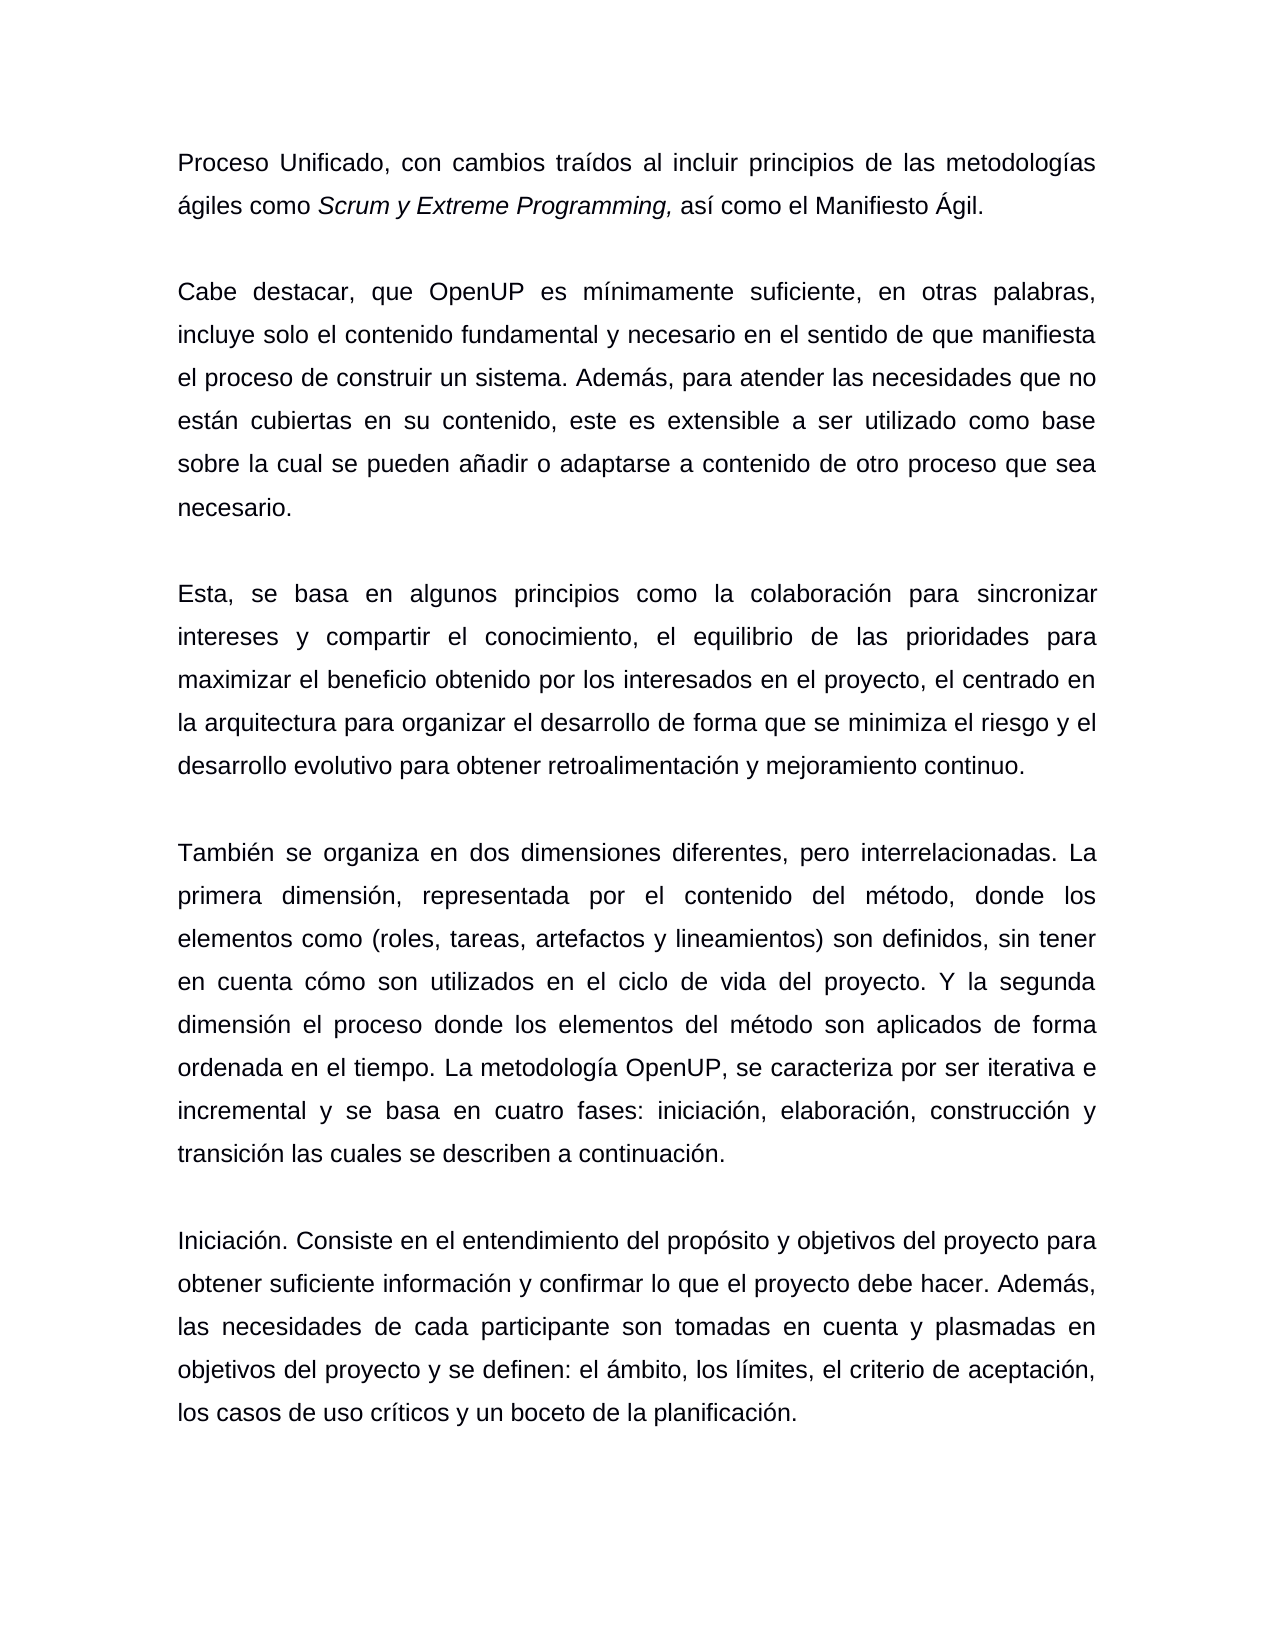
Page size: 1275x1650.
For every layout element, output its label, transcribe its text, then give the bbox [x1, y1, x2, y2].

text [177, 148, 1098, 219]
text También se organiza en dos dimensiones diferentes, pero interrelacionadas. La primera dimensión, representada por el contenido del método, donde los elementos como (roles, tareas, artefactos y lineamientos) son definidos, sin tener en cuenta cómo son utilizados en el ciclo de vida del proyecto. Y la segunda dimensión el proceso donde los elementos del método son aplicados de forma ordenada en el tiempo. La metodología OpenUP, se caracteriza por ser iterativa e incremental y se basa en cuatro fases: iniciación, elaboración, construcción y transición las cuales se describen a continuación. [177, 838, 1098, 1168]
text Iniciación. Consiste en el entendimiento del propósito y objetivos del proyecto para obtener suficiente información y confirmar lo que el proyecto debe hacer. Además, las necesidades de cada participante son tomadas en cuenta y plasmadas en objetivos del proyecto y se definen: el ámbito, los límites, el criterio de aceptación, los casos de uso críticos y un boceto de la planificación. [177, 1226, 1098, 1427]
text Cabe destacar, que OpenUP es mínimamente suficiente, en otras palabras, incluye solo el contenido fundamental y necesario en el sentido de que manifiesta el proceso de construir un sistema. Además, para atender las necesidades que no están cubiertas en su contenido, este es extensible a ser utilizado como base sobre la cual se pueden añadir o adaptarse a contenido de otro proceso que sea necesario. [177, 277, 1098, 521]
text Esta, se basa en algunos principios como la colaboración para sincronizar intereses y compartir el conocimiento, el equilibrio de las prioridades para maximizar el beneficio obtenido por los interesados en el proyecto, el centrado en la arquitectura para organizar el desarrollo de forma que se minimiza el riesgo y el desarrollo evolutivo para obtener retroalimentación y mejoramiento continuo. [177, 579, 1098, 780]
